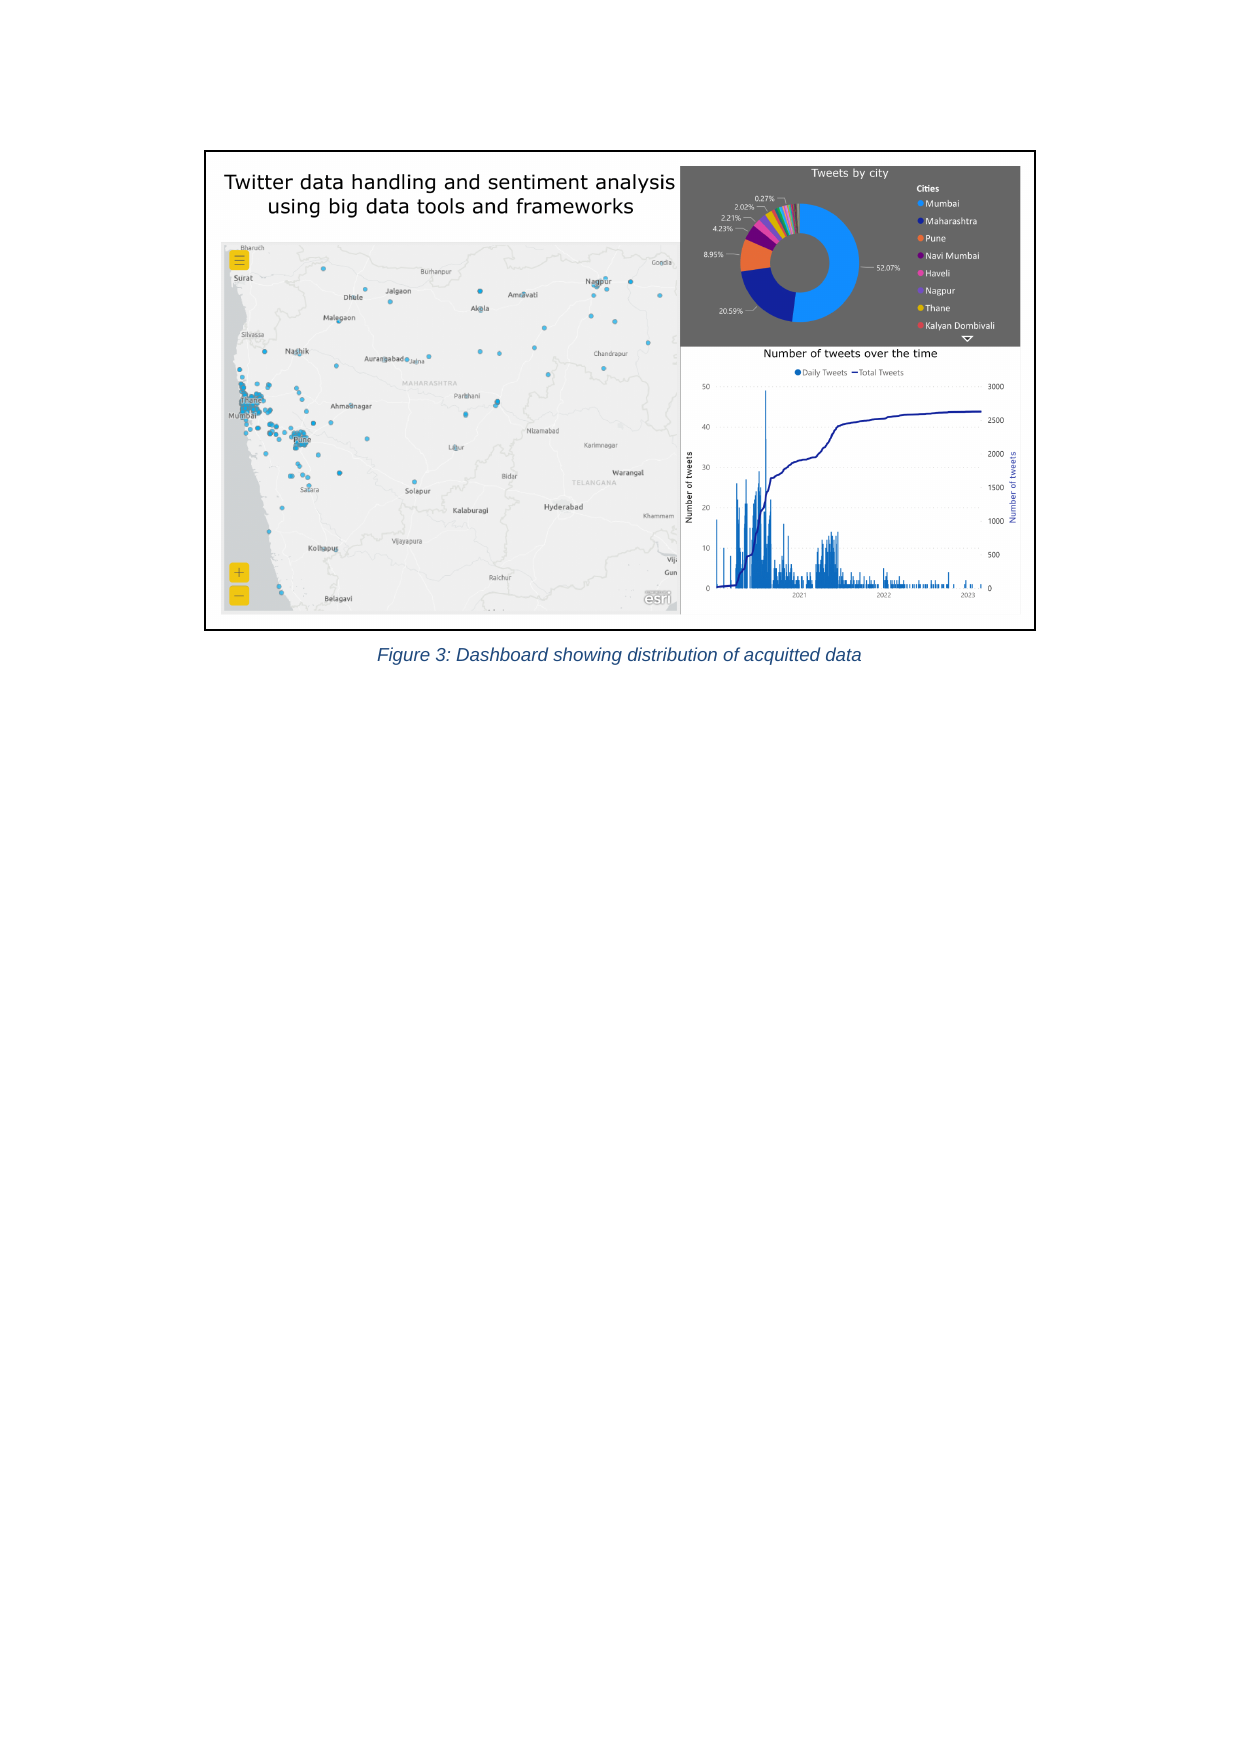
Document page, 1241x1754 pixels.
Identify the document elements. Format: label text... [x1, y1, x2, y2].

picture [206, 152, 1034, 629]
text Figure 3: Dashboard showing distribution of acquitted data [150, 643, 1090, 665]
